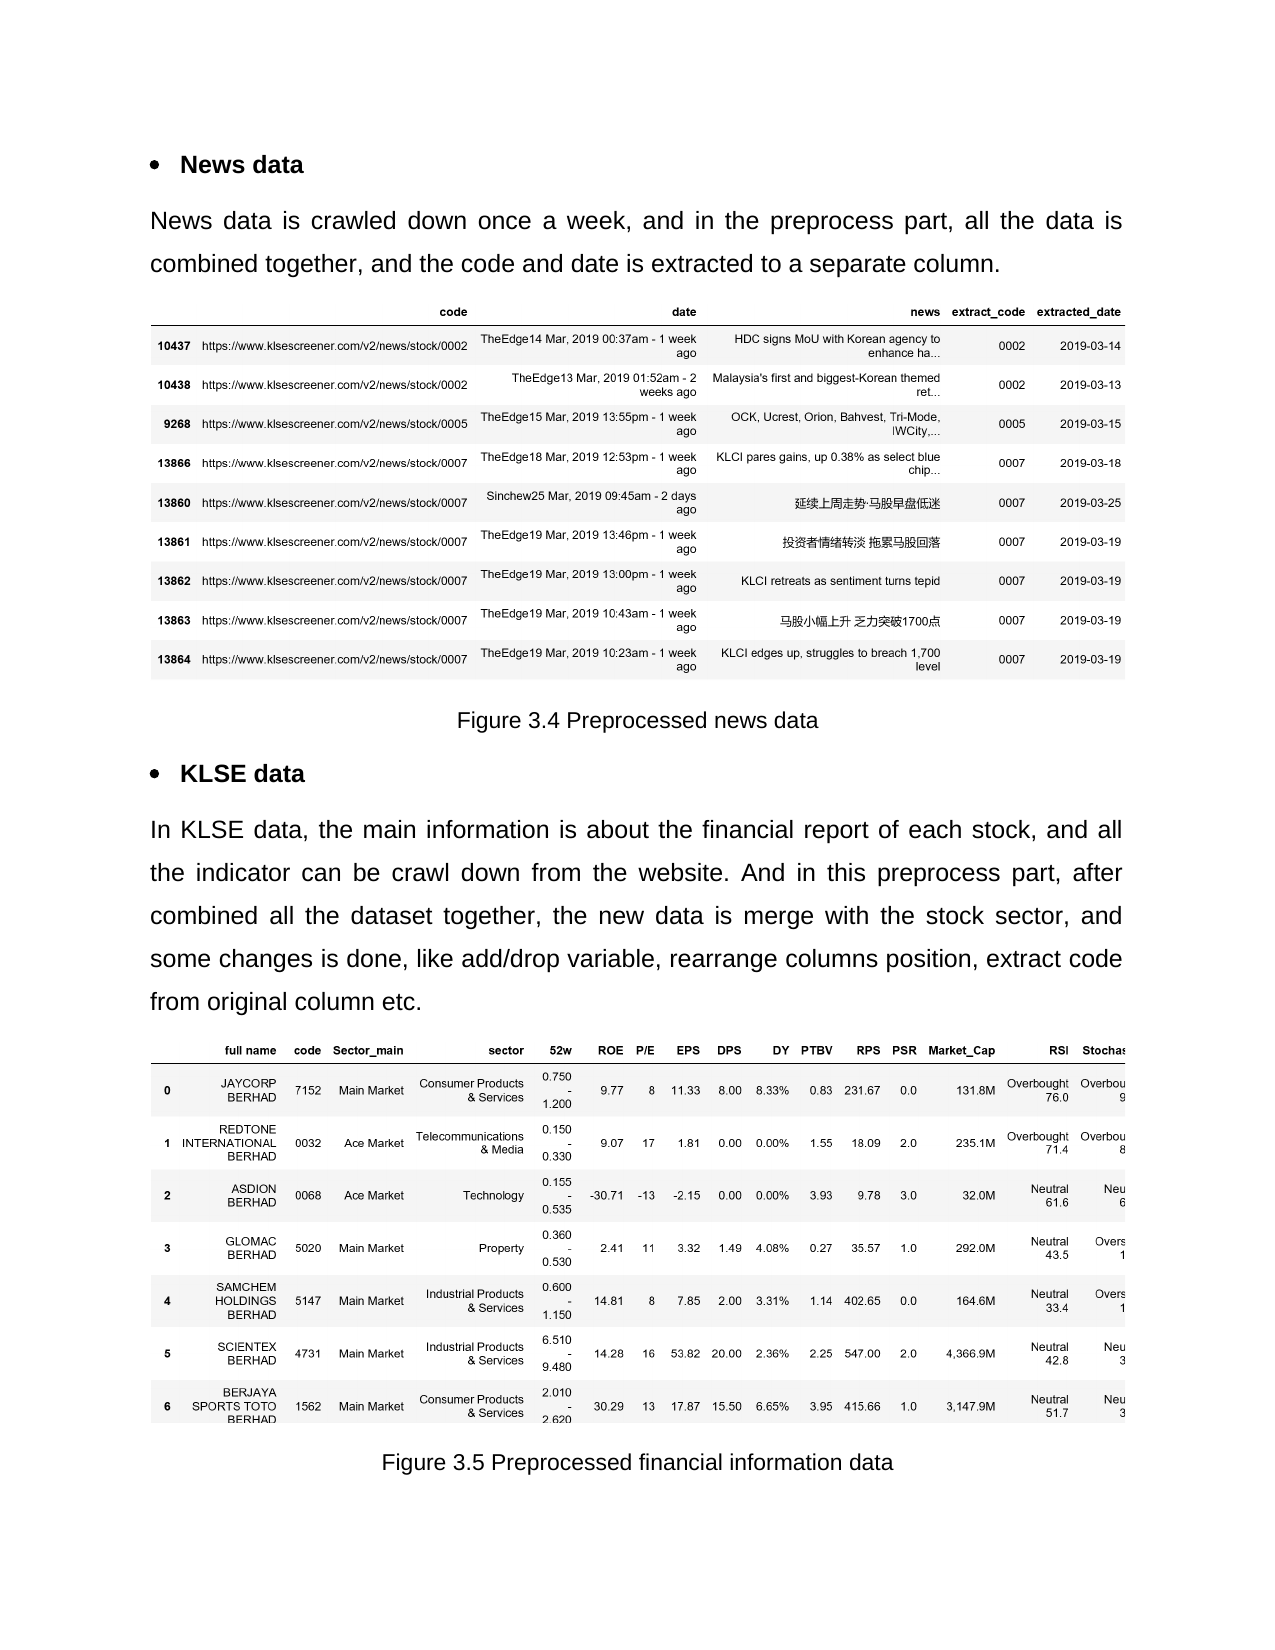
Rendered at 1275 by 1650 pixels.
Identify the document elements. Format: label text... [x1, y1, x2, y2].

text Figure 3.5 Preprocessed financial information data [150, 1449, 1125, 1475]
text News data is crawled down once a week, and in the preprocess part, all the data is combined together, and the code and date is extracted to a separate column. [150, 206, 1125, 278]
list News data [150, 150, 1125, 179]
text In KLSE data, the main information is about the financial report of each stock, and all the indicator can be crawl down from the website. And in this preprocess part, after combined all the dataset together, the new data is merge with the stock sector, and some changes is done, like add/drop variable, rearrange columns position, extract code from original column etc. [150, 815, 1125, 1016]
text Figure 3.4 Preprocessed news data [150, 707, 1125, 733]
list KLSE data [150, 759, 1125, 788]
